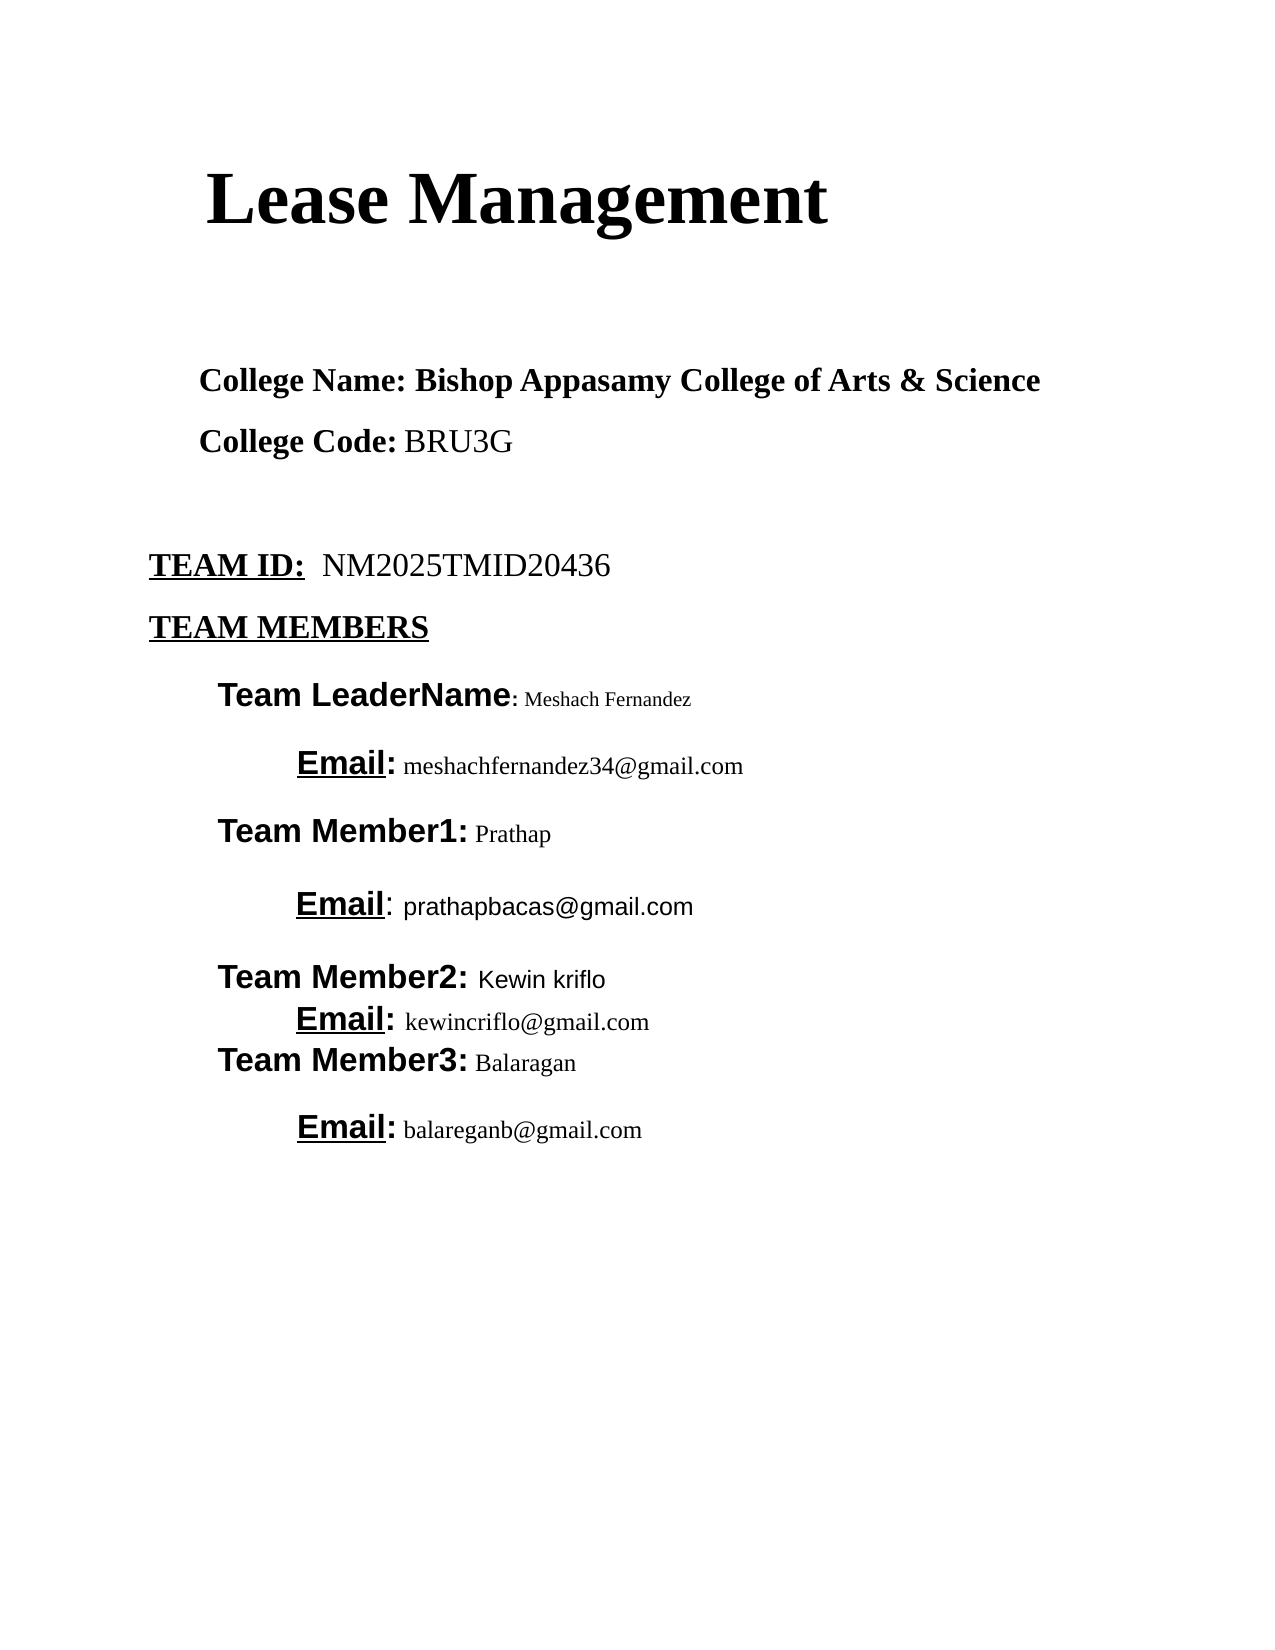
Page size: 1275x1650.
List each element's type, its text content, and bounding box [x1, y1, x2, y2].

text College Code: BRU3G [148, 421, 1207, 459]
text TEAM ID: NM2025TMID20436 [148, 545, 1207, 583]
text Email: meshachfernandez34@gmail.com [269, 743, 1207, 781]
text College Name: Bishop Appasamy College of Arts & Science [148, 360, 1207, 398]
text Team Member1: Prathap [208, 811, 1207, 849]
text Team Member3: Balaragan [208, 1040, 1207, 1079]
text Email: kewincriflo@gmail.com [296, 999, 1207, 1037]
text Team Member2: Kewin kriflo [208, 957, 1207, 996]
text Email: balareganb@gmail.com [225, 1108, 1207, 1146]
text TEAM MEMBERS [148, 607, 1207, 645]
text Team LeaderName: Meshach Fernandez [208, 675, 1207, 713]
text Lease Management [150, 153, 1207, 239]
text Email: prathapbacas@gmail.com [296, 884, 1207, 922]
